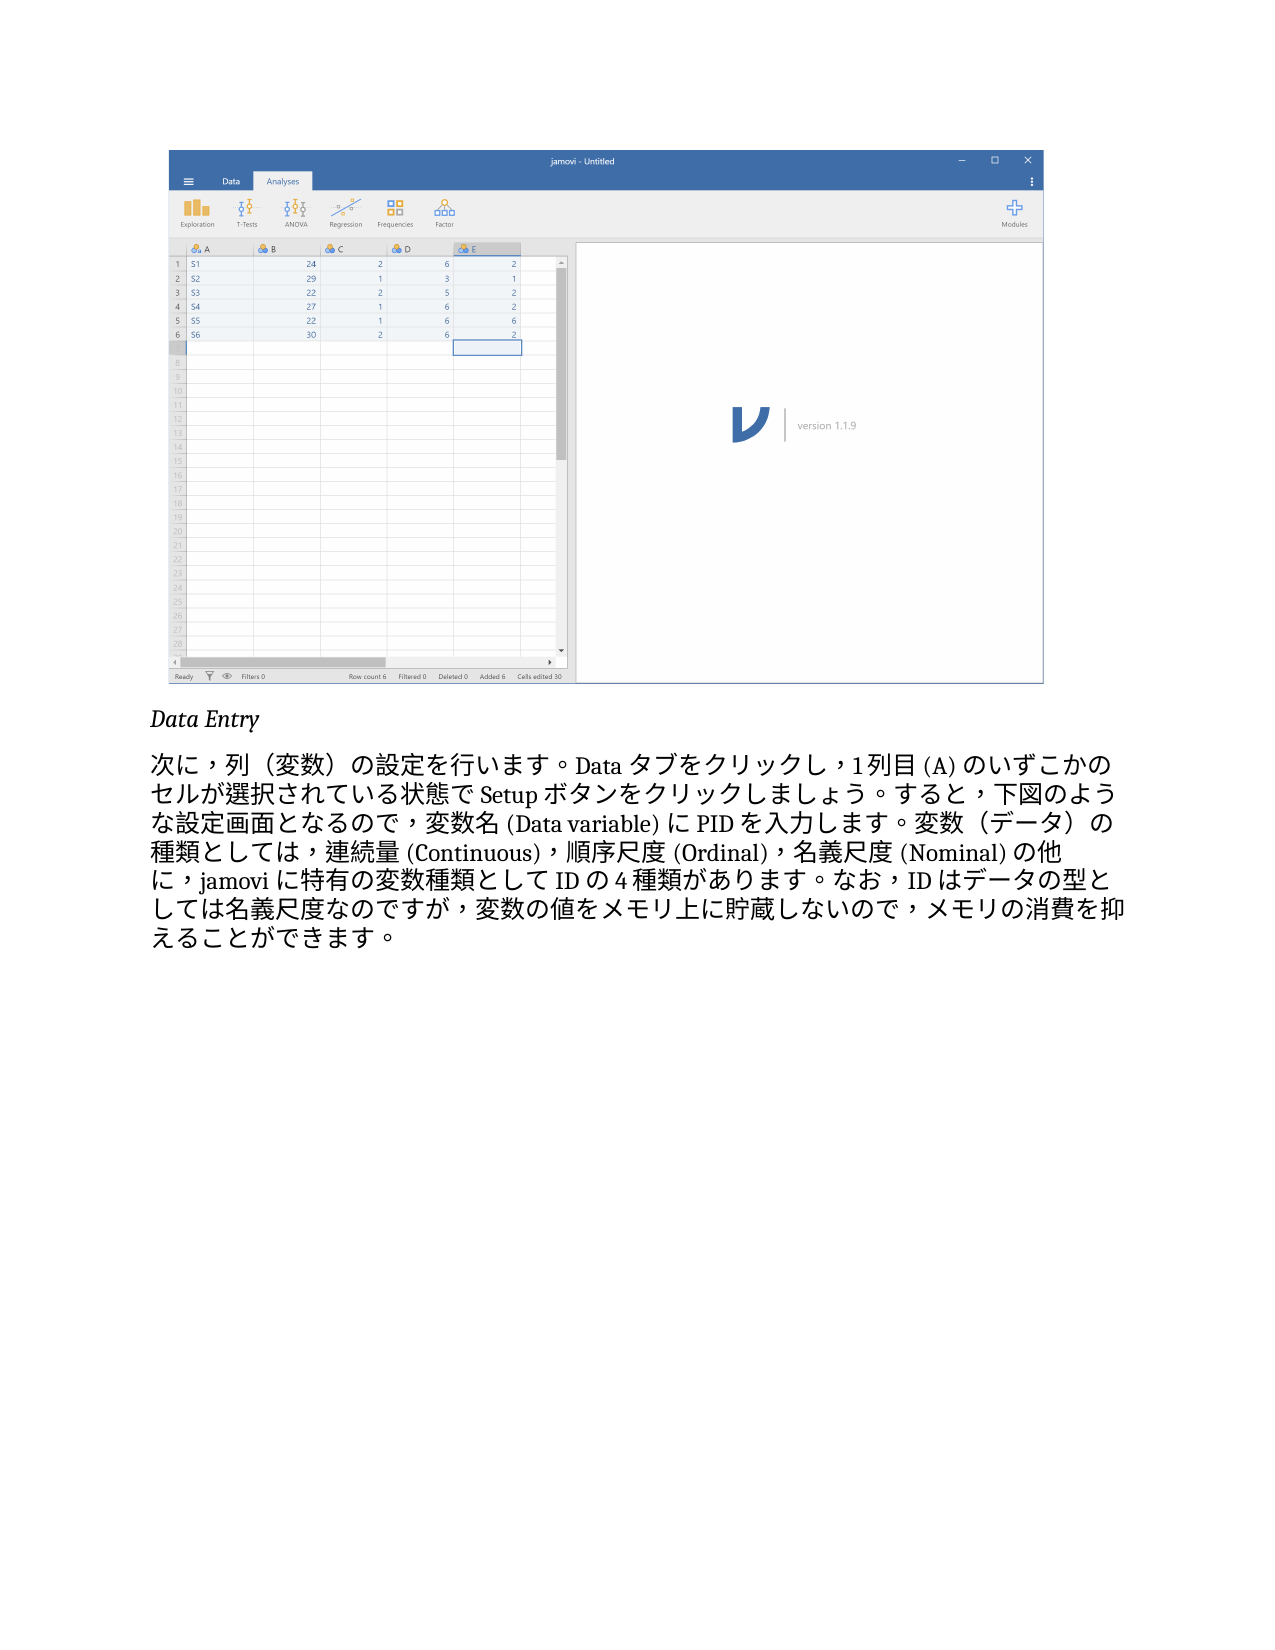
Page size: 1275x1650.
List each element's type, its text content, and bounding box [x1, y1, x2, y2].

text 次に，列（変数）の設定を行います。Data タブをクリックし，1列目 (A) のいずこかのセルが選択されている状態で Setup ボタンをクリックしましょう。すると，下図のような設定画面となるので，変数名 (Data variable) に PID を入力します。変数（データ）の種類としては，連続量 (Continuous)，順序尺度 (Ordinal)，名義尺度 (Nominal) の他に，jamovi に特有の変数種類として ID の4種類があります。なお，ID はデータの型としては名義尺度なのですが，変数の値をメモリ上に貯蔵しないので，メモリの消費を抑えることができます。 [150, 752, 1125, 953]
picture [168, 150, 1044, 684]
text Data Entry [150, 705, 1125, 733]
